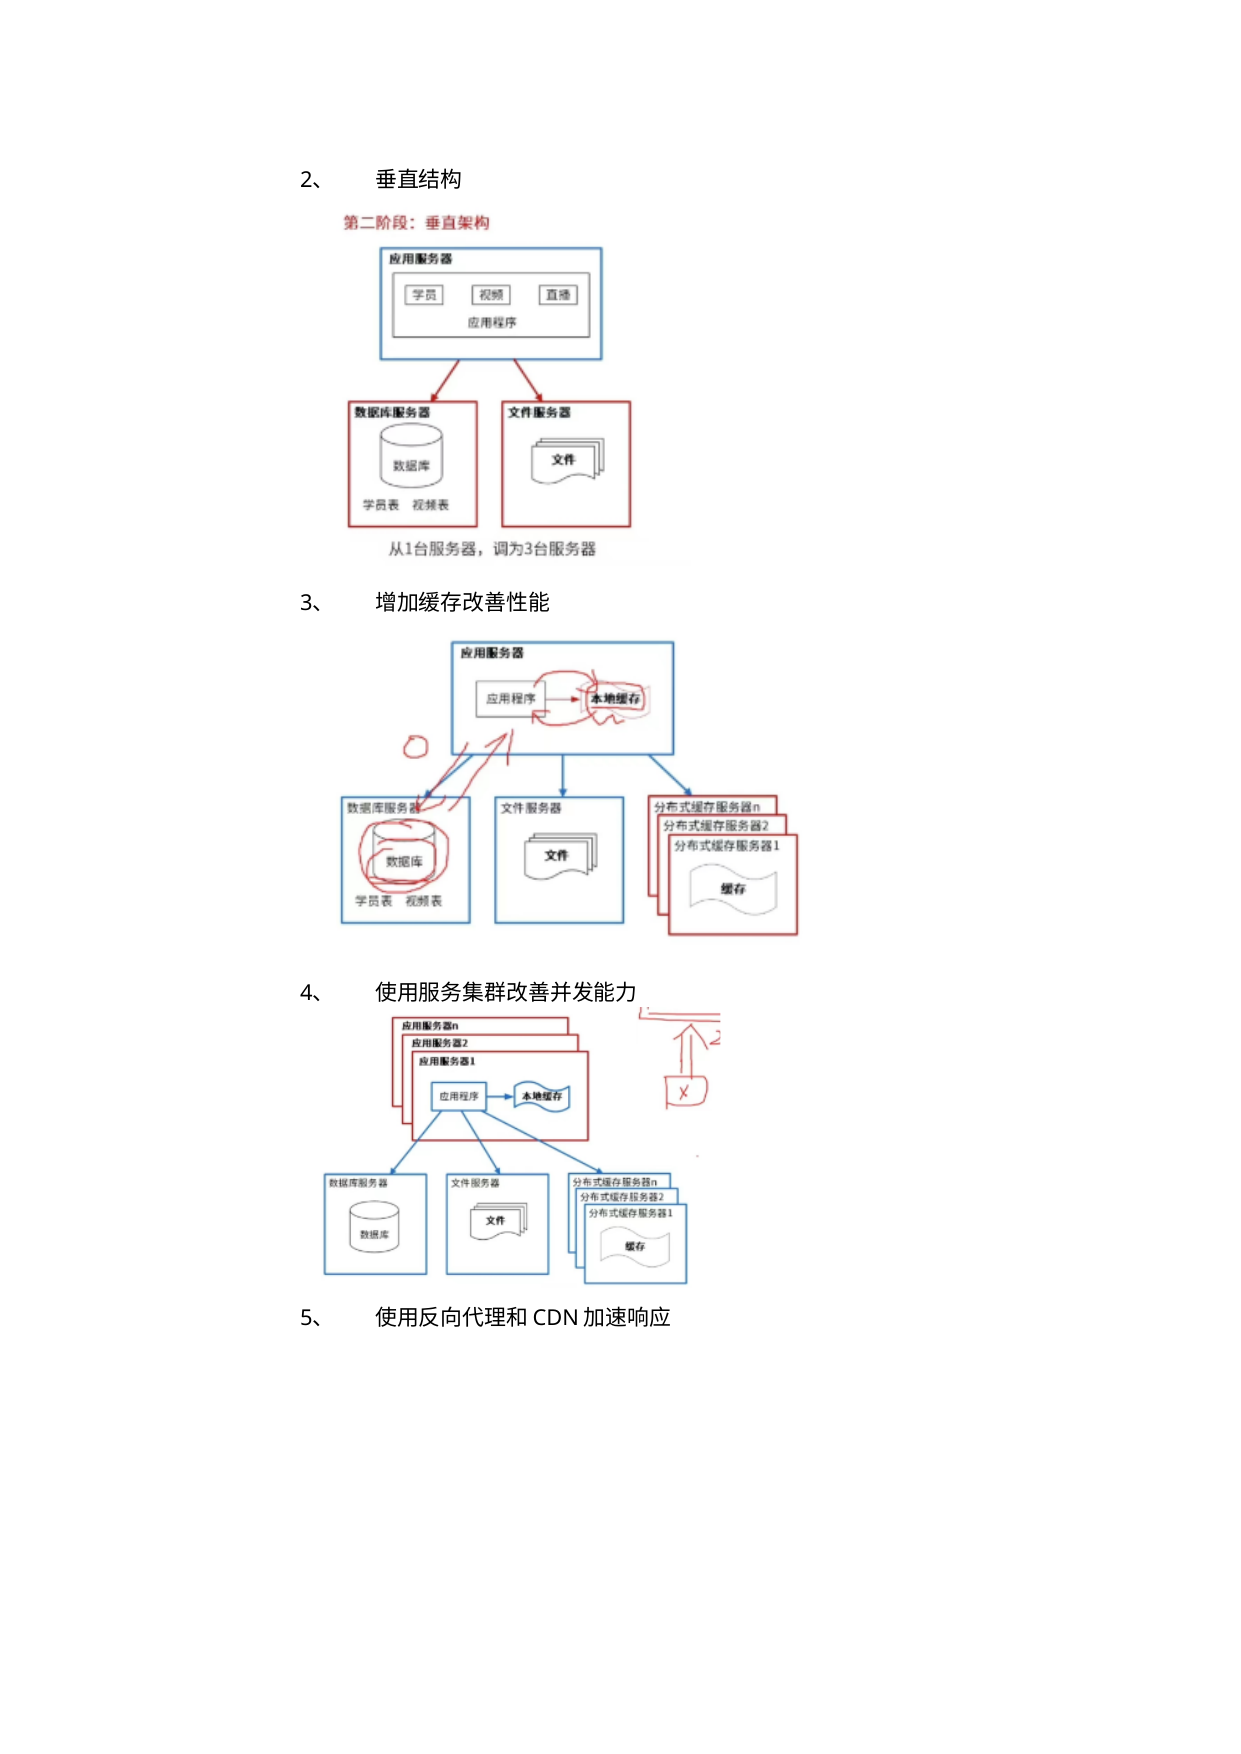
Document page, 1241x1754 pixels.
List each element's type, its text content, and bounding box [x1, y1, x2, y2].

list 增加缓存改善性能 [300, 584, 1053, 617]
picture [320, 194, 691, 570]
picture [335, 617, 842, 946]
list 垂直结构 [300, 162, 1053, 194]
list 使用反向代理和CDN加速响应 [300, 1299, 1053, 1332]
picture [320, 1007, 721, 1295]
list 使用服务集群改善并发能力 [300, 974, 1053, 1007]
